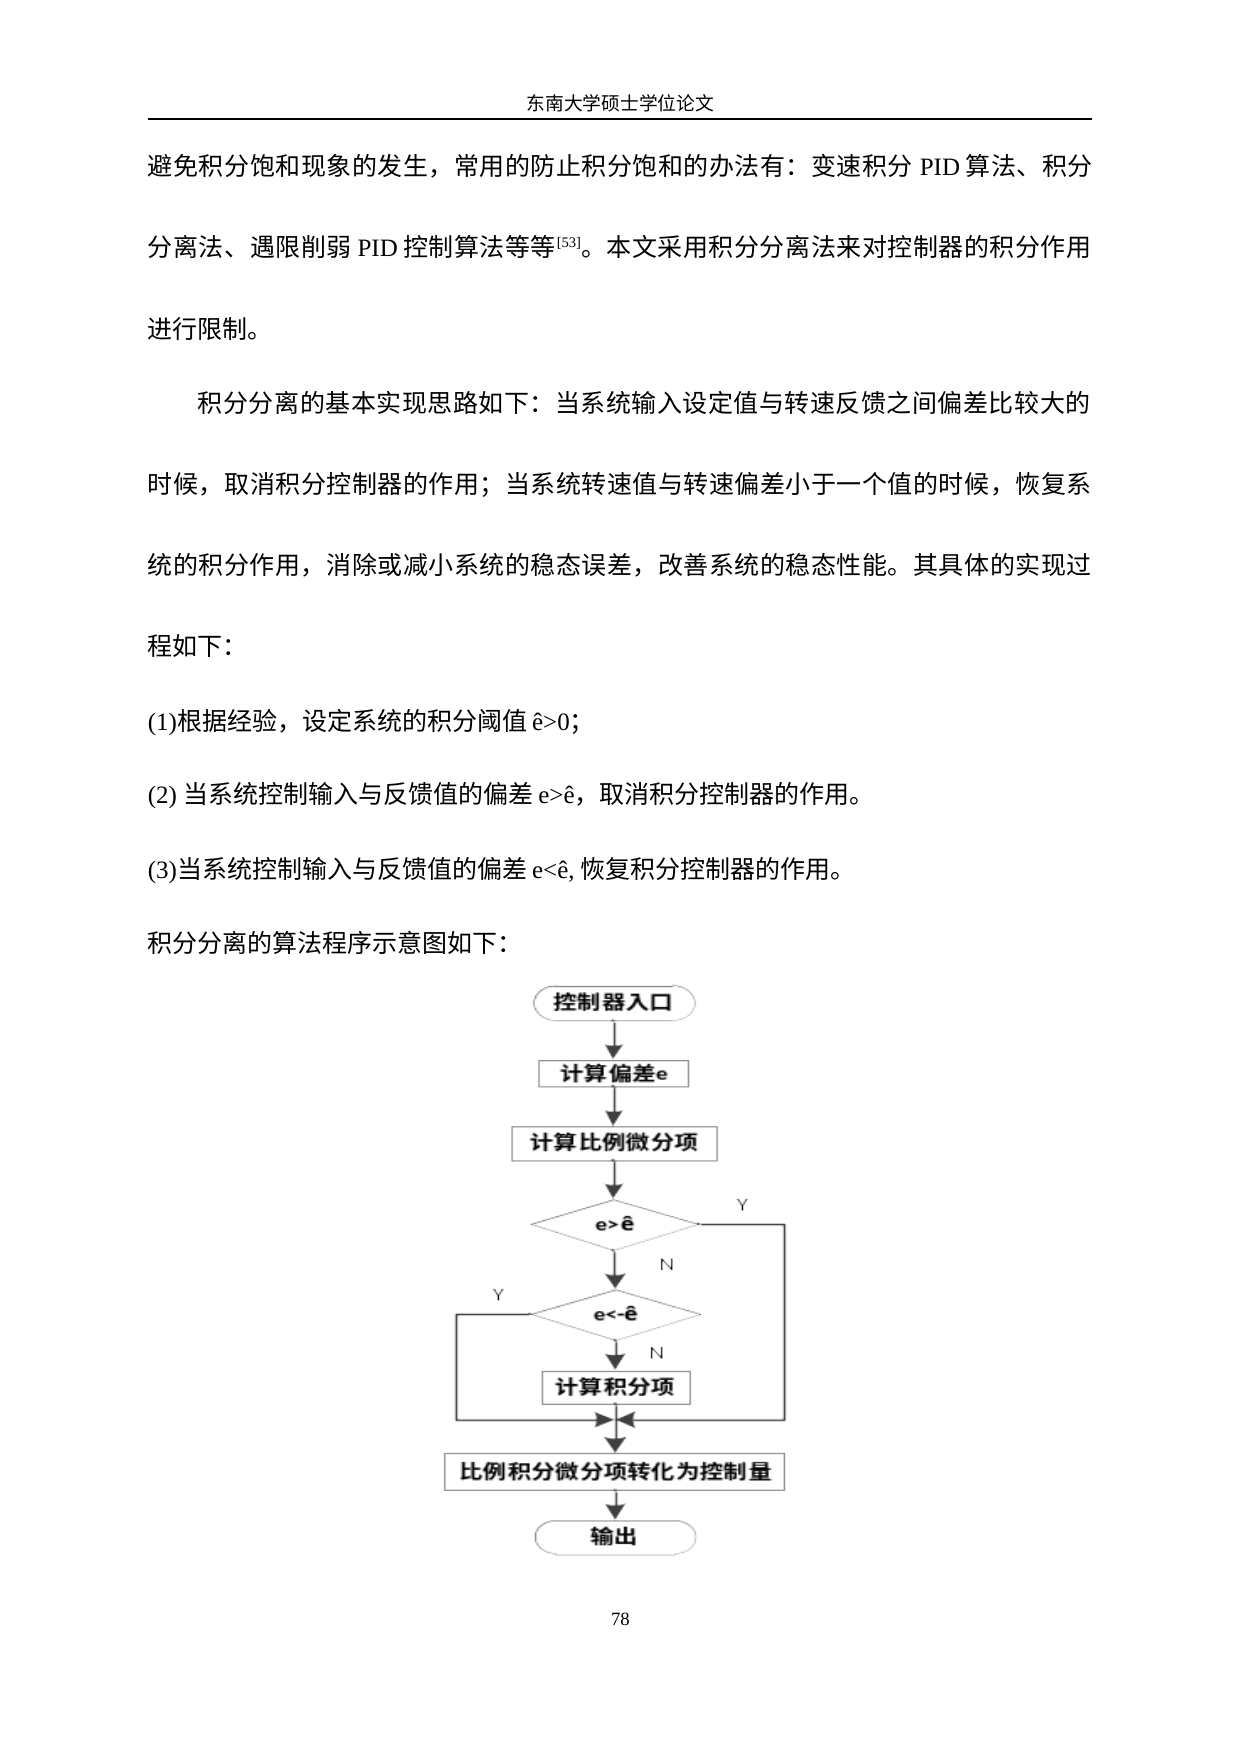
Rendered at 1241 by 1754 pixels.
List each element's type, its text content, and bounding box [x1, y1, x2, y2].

text 积分分离的算法程序示意图如下： [148, 909, 1092, 974]
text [148, 132, 1092, 360]
text (2) 当系统控制输入与反馈值的偏差e>ê，取消积分控制器的作用。 [148, 761, 1092, 826]
text (1)根据经验，设定系统的积分阈值ê>0； [148, 687, 1092, 752]
text 积分分离的基本实现思路如下：当系统输入设定值与转速反馈之间偏差比较大的时候，取消积分控制器的作用；当系统转速值与转速偏差小于一个值的时候，恢复系统的积分作用，消除或减小系统的稳态误差，改善系统的稳态性能。其具体的实现过程如下： [148, 369, 1092, 677]
text (3)当系统控制输入与反馈值的偏差e<ê, 恢复积分控制器的作用。 [148, 835, 1092, 900]
